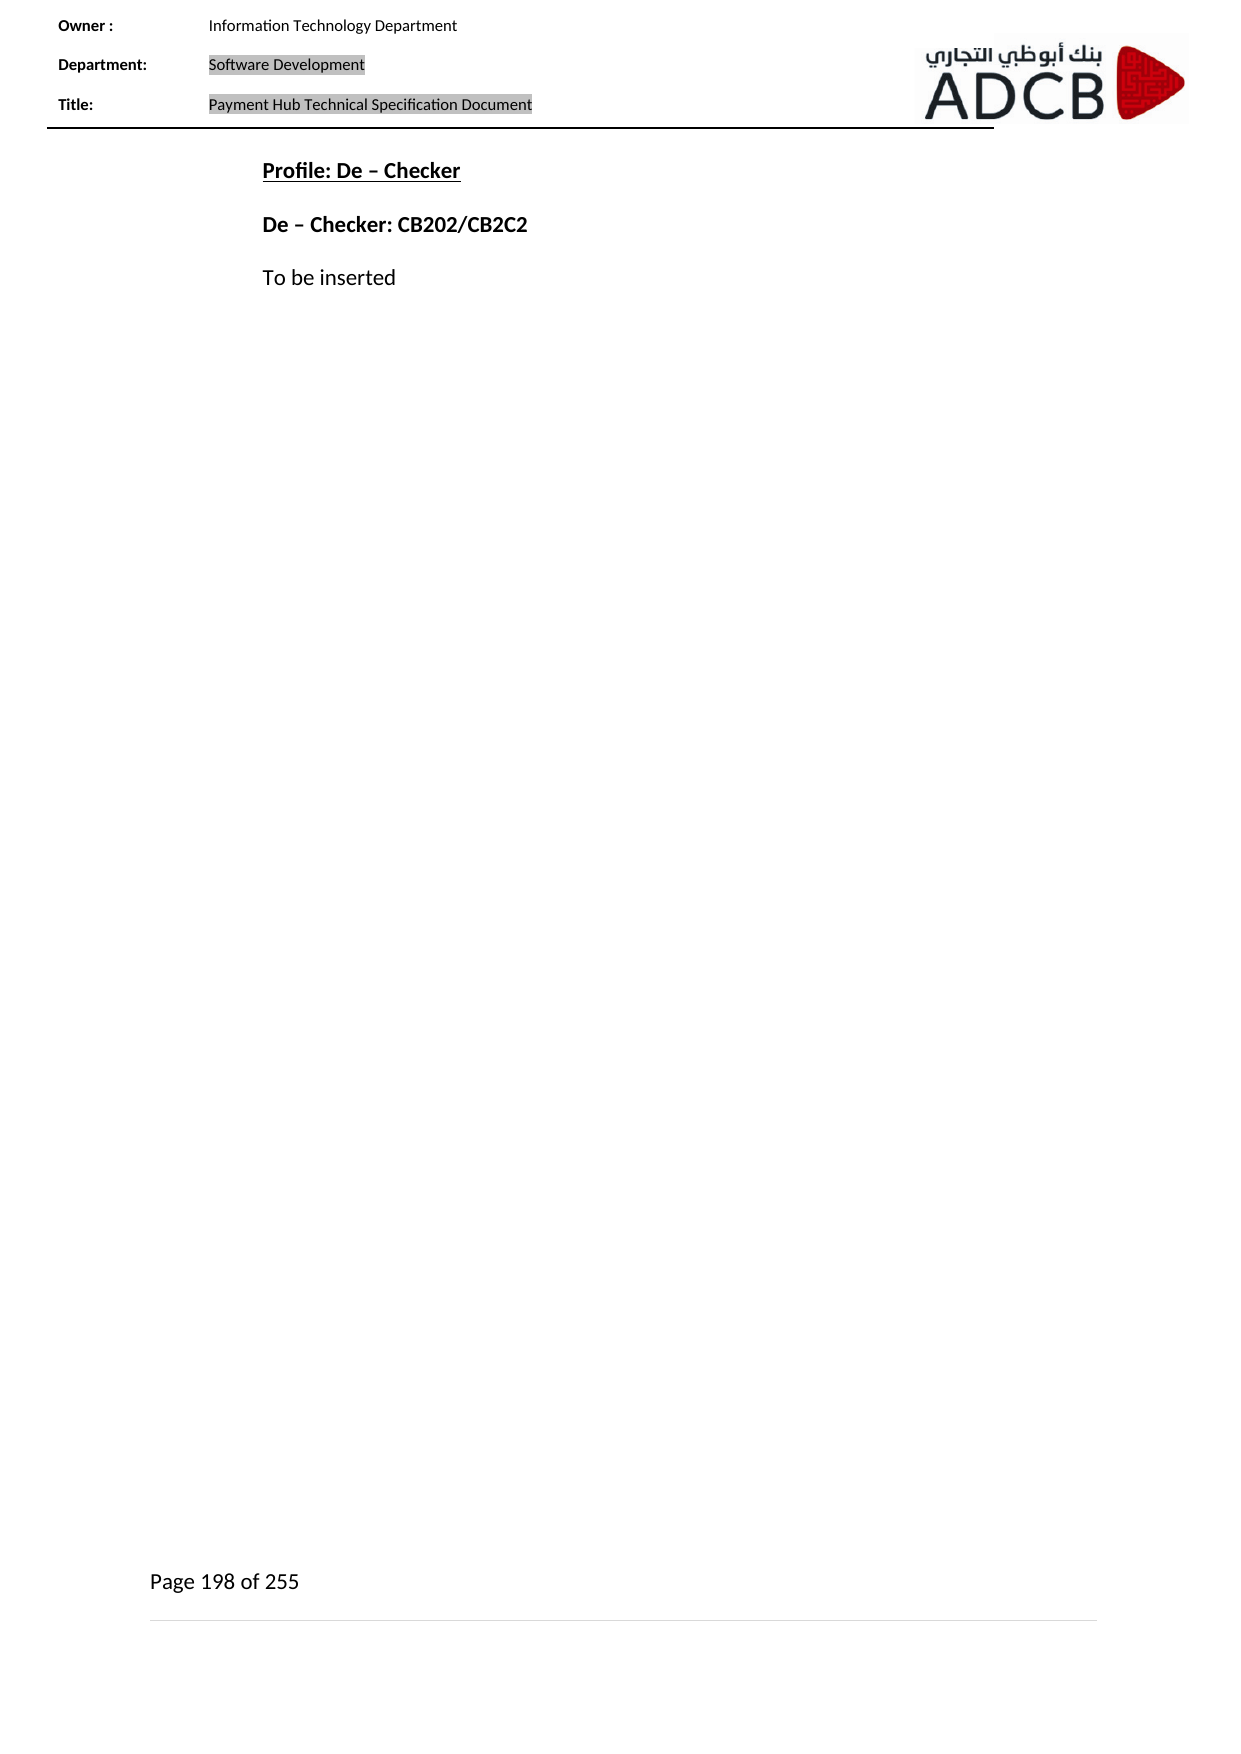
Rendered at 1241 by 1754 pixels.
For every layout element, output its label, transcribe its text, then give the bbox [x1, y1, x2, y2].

picture [914, 33, 1189, 124]
text To be inserted [262, 263, 1097, 291]
text Profile: De – Checker [262, 157, 1097, 185]
text De – Checker: CB202/CB2C2 [262, 210, 1097, 238]
